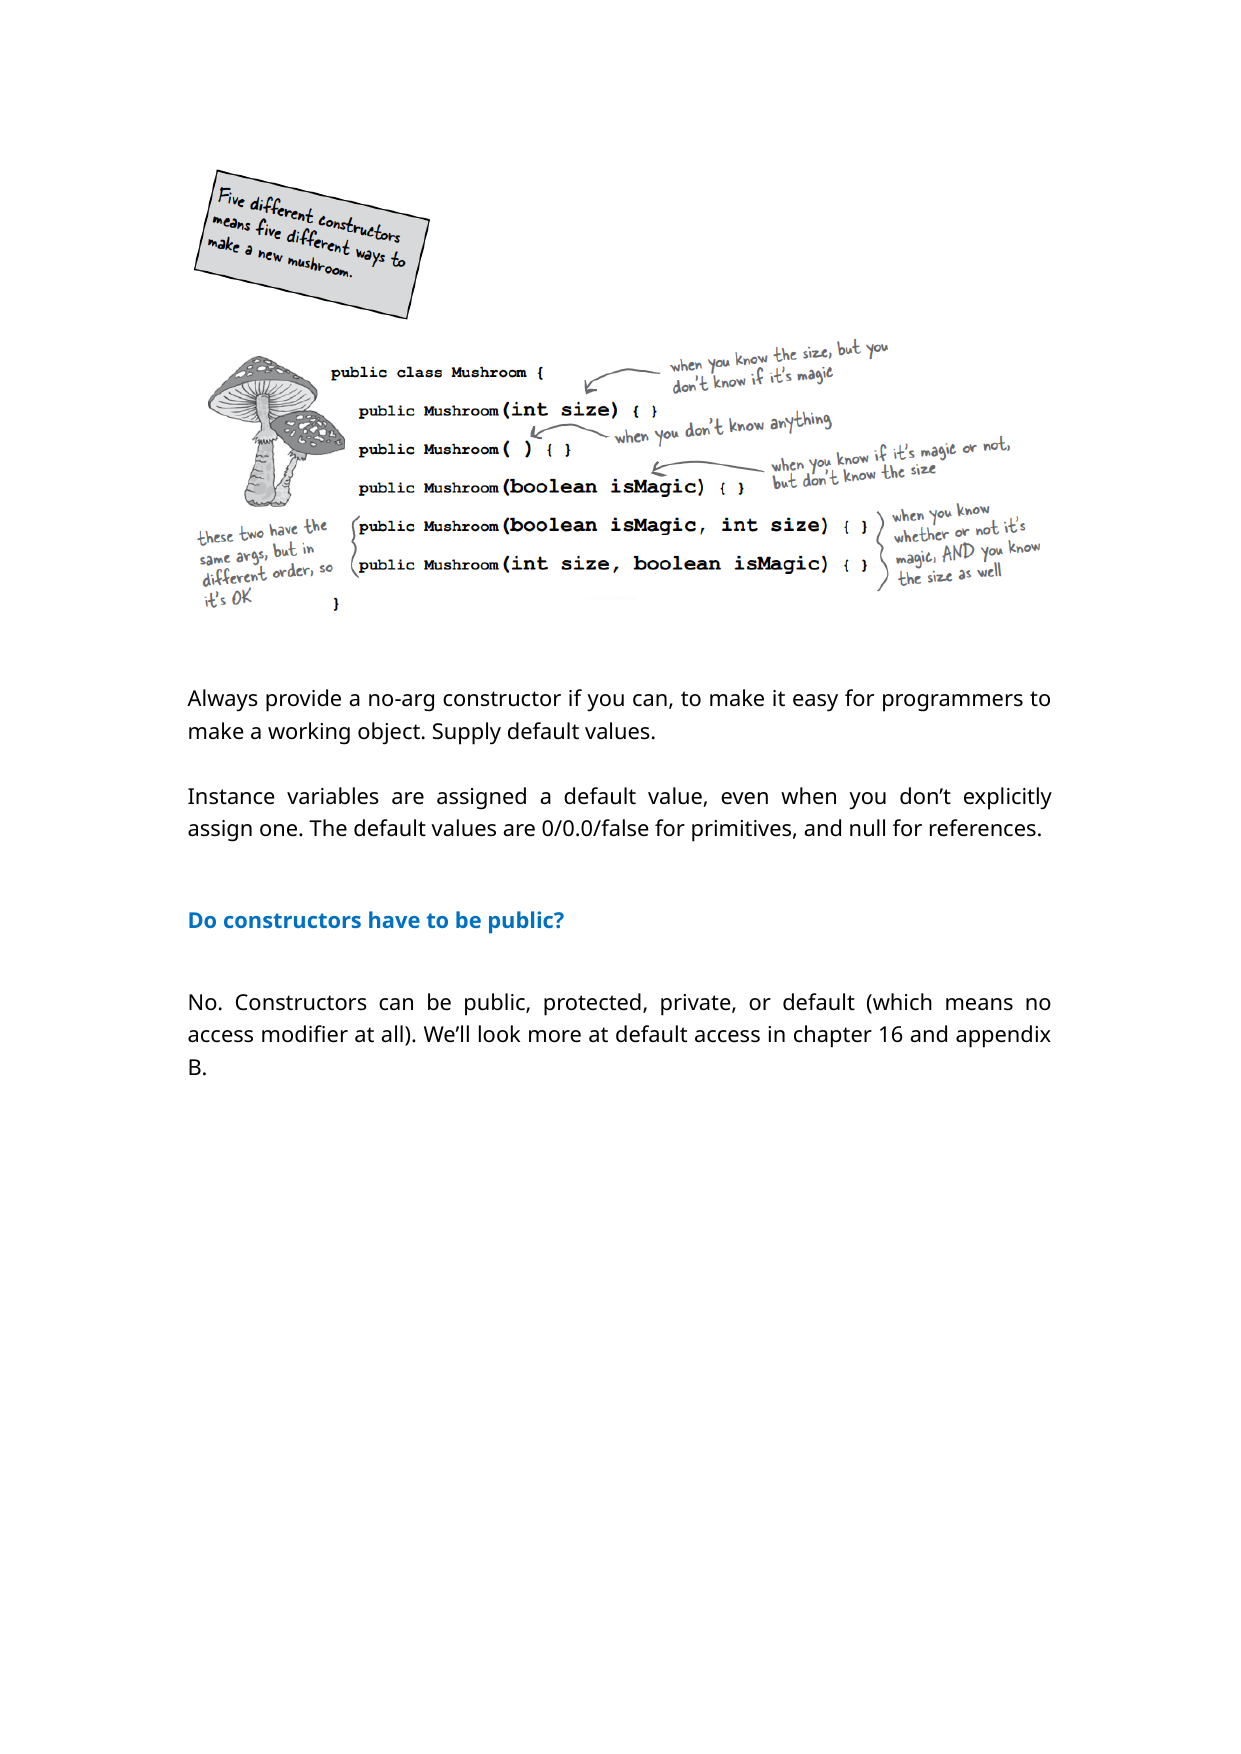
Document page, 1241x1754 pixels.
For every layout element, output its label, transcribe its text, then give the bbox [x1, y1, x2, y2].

text No. Constructors can be public, protected, private, or default (which means no access modifier at all). We’ll look more at default access in chapter 16 and appendix B. [187, 985, 1053, 1083]
text Always provide a no-arg constructor if you can, to make it easy for programmers to make a working object. Supply default values. [187, 682, 1053, 747]
subtitle Do constructors have to be public? [187, 904, 1053, 937]
picture [187, 162, 441, 323]
picture [187, 324, 1052, 619]
text Instance variables are assigned a default value, even when you don’t explicitly assign one. The default values are 0/0.0/false for primitives, and null for references. [187, 779, 1053, 844]
